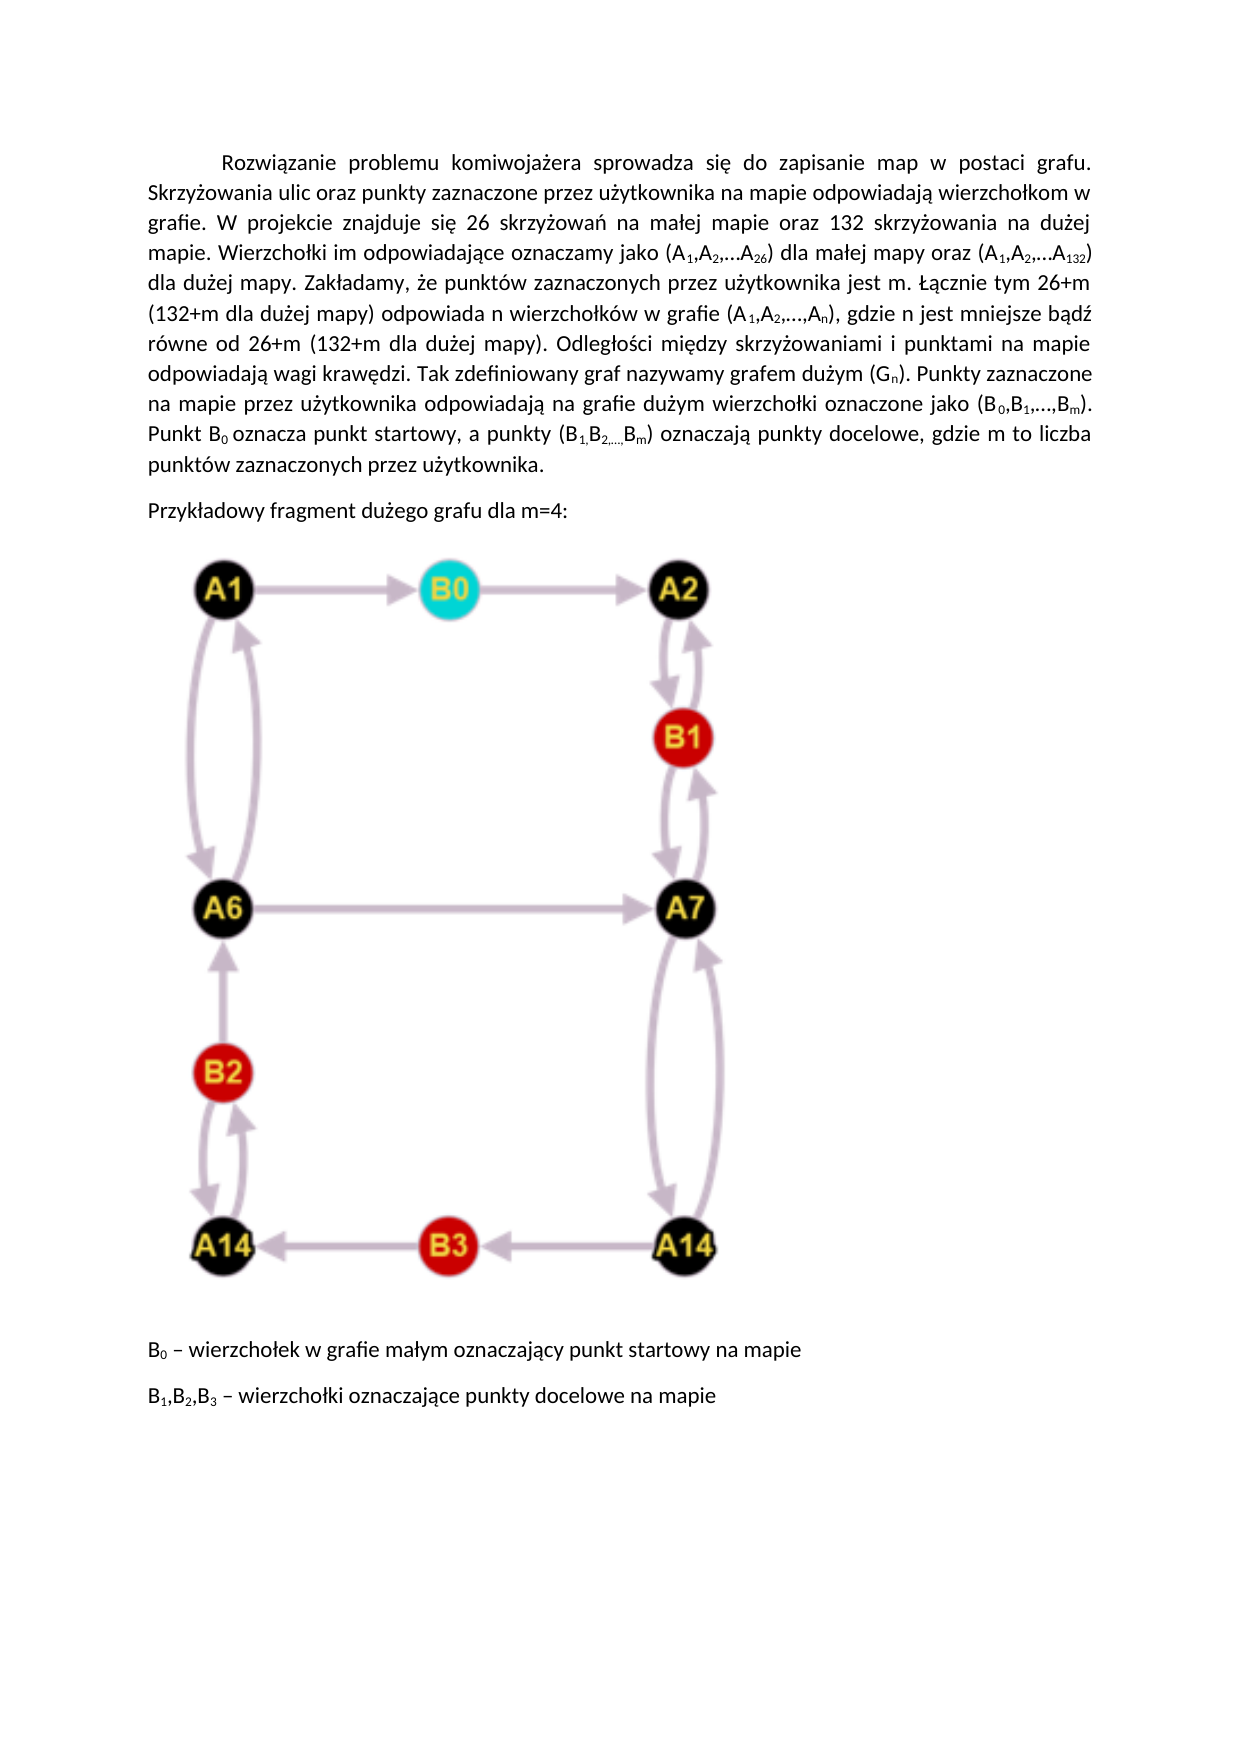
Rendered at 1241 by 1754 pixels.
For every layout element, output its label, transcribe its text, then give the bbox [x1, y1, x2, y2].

text Rozwiązanie problemu komiwojażera sprowadza się do zapisanie map w postaci grafu. Skrzyżowania ulic oraz punkty zaznaczone przez użytkownika na mapie odpowiadają wierzchołkom w grafie. W projekcie znajduje się 26 skrzyżowań na małej mapie oraz 132 skrzyżowania na dużej mapie. Wierzchołki im odpowiadające oznaczamy jako (A1,A2,…A26) dla małej mapy oraz (A1,A2,…A132) dla dużej mapy. Zakładamy, że punktów zaznaczonych przez użytkownika jest m. Łącznie tym 26+m (132+m dla dużej mapy) odpowiada n wierzchołków w grafie (A1,A2,…,An), gdzie n jest mniejsze bądź równe od 26+m (132+m dla dużej mapy). Odległości między skrzyżowaniami i punktami na mapie odpowiadają wagi krawędzi. Tak zdefiniowany graf nazywamy grafem dużym (Gn). Punkty zaznaczone na mapie przez użytkownika odpowiadają na grafie dużym wierzchołki oznaczone jako (B0,B1,…,Bm). Punkt B0 oznacza punkt startowy, a punkty (B1,B2,…,Bm) oznaczają punkty docelowe, gdzie m to liczba punktów zaznaczonych przez użytkownika. [148, 148, 1093, 478]
text Przykładowy fragment dużego grafu dla m=4: [148, 497, 1093, 524]
text B1,B2,B3 – wierzchołki oznaczające punkty docelowe na mapie [148, 1382, 1093, 1410]
text B0 – wierzchołek w grafie małym oznaczający punkt startowy na mapie [148, 1335, 1093, 1363]
picture [147, 543, 757, 1316]
